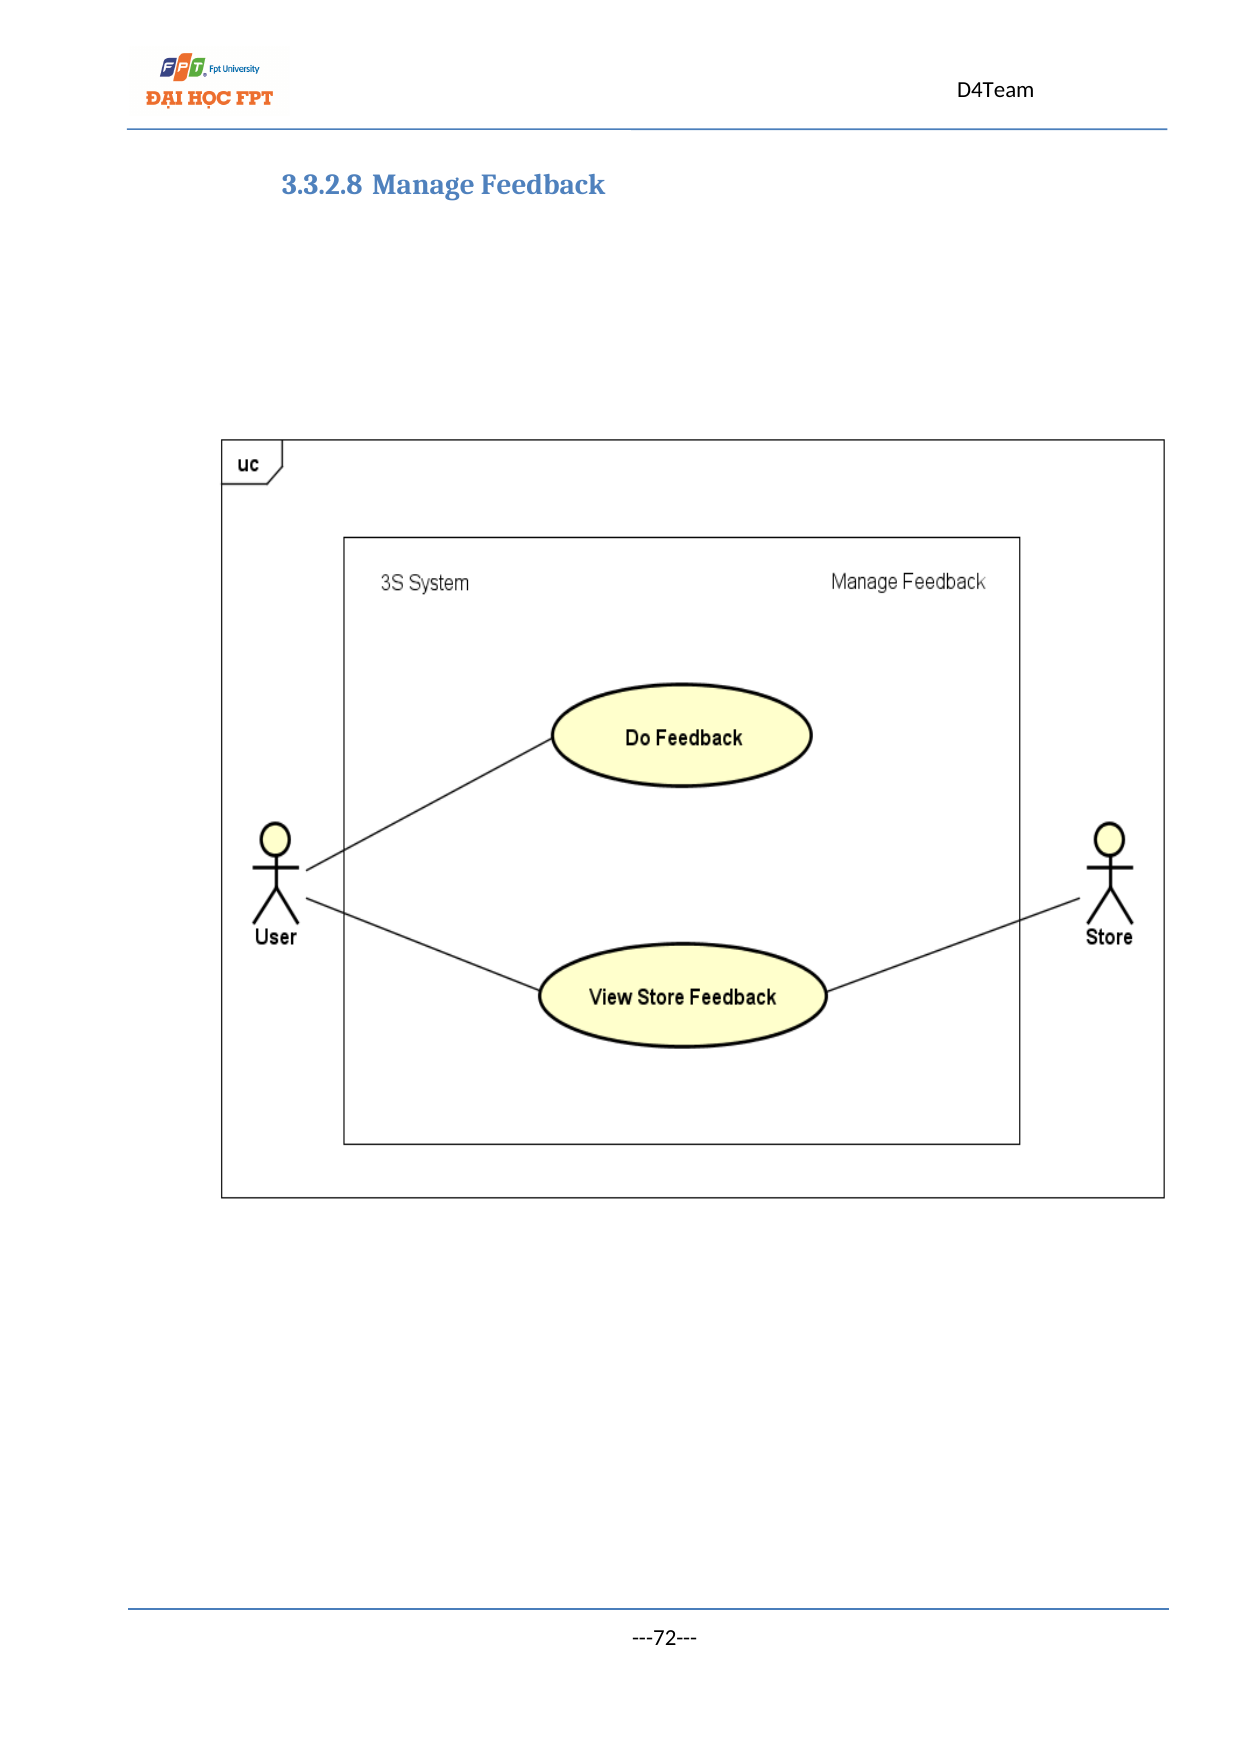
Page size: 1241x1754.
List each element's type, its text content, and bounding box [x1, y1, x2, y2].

picture [129, 46, 290, 116]
subtitle Manage Feedback [282, 168, 1122, 202]
picture [206, 422, 1180, 1216]
